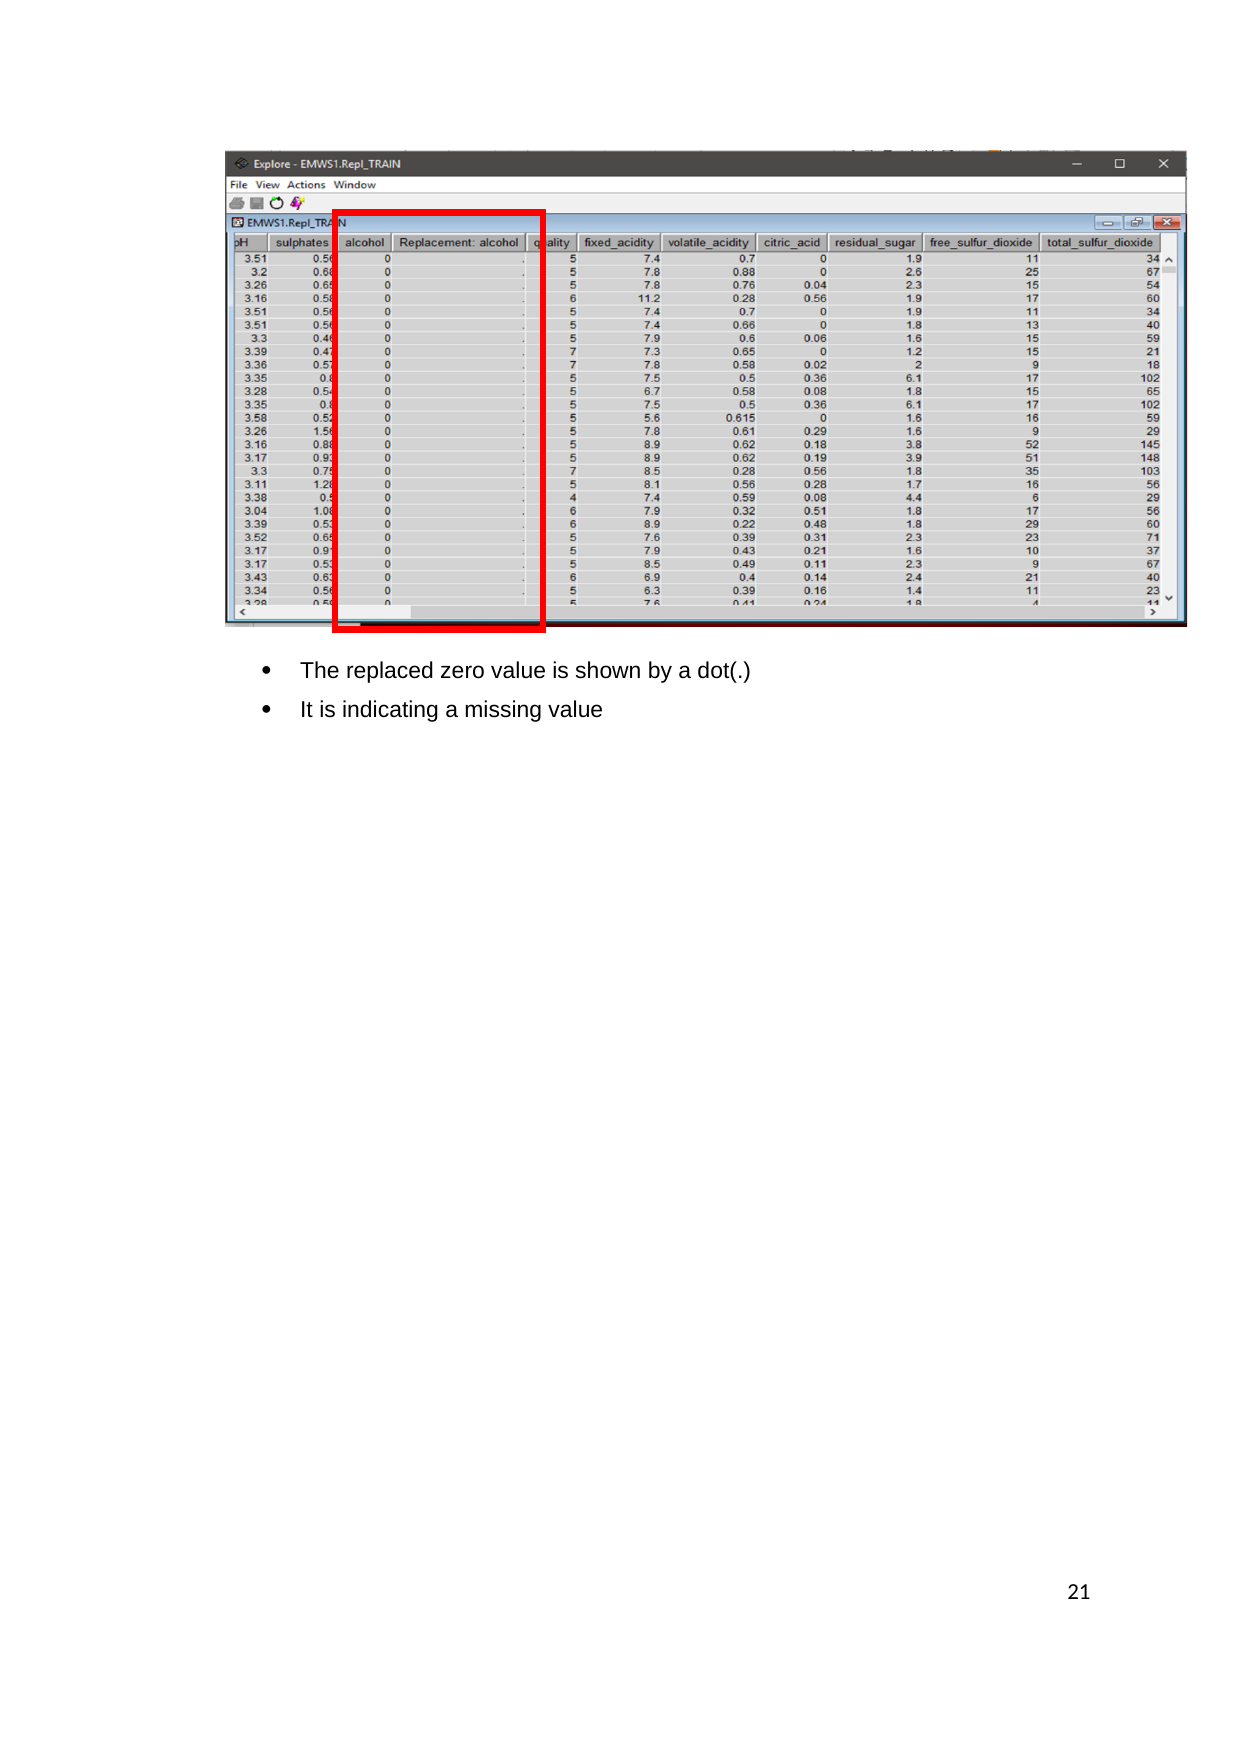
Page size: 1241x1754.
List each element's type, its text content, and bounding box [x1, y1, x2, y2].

list It is indicating a missing value [262, 696, 1090, 723]
list The replaced zero value is shown by a dot(.) [262, 657, 1090, 683]
picture [225, 150, 1188, 627]
picture [338, 216, 540, 626]
